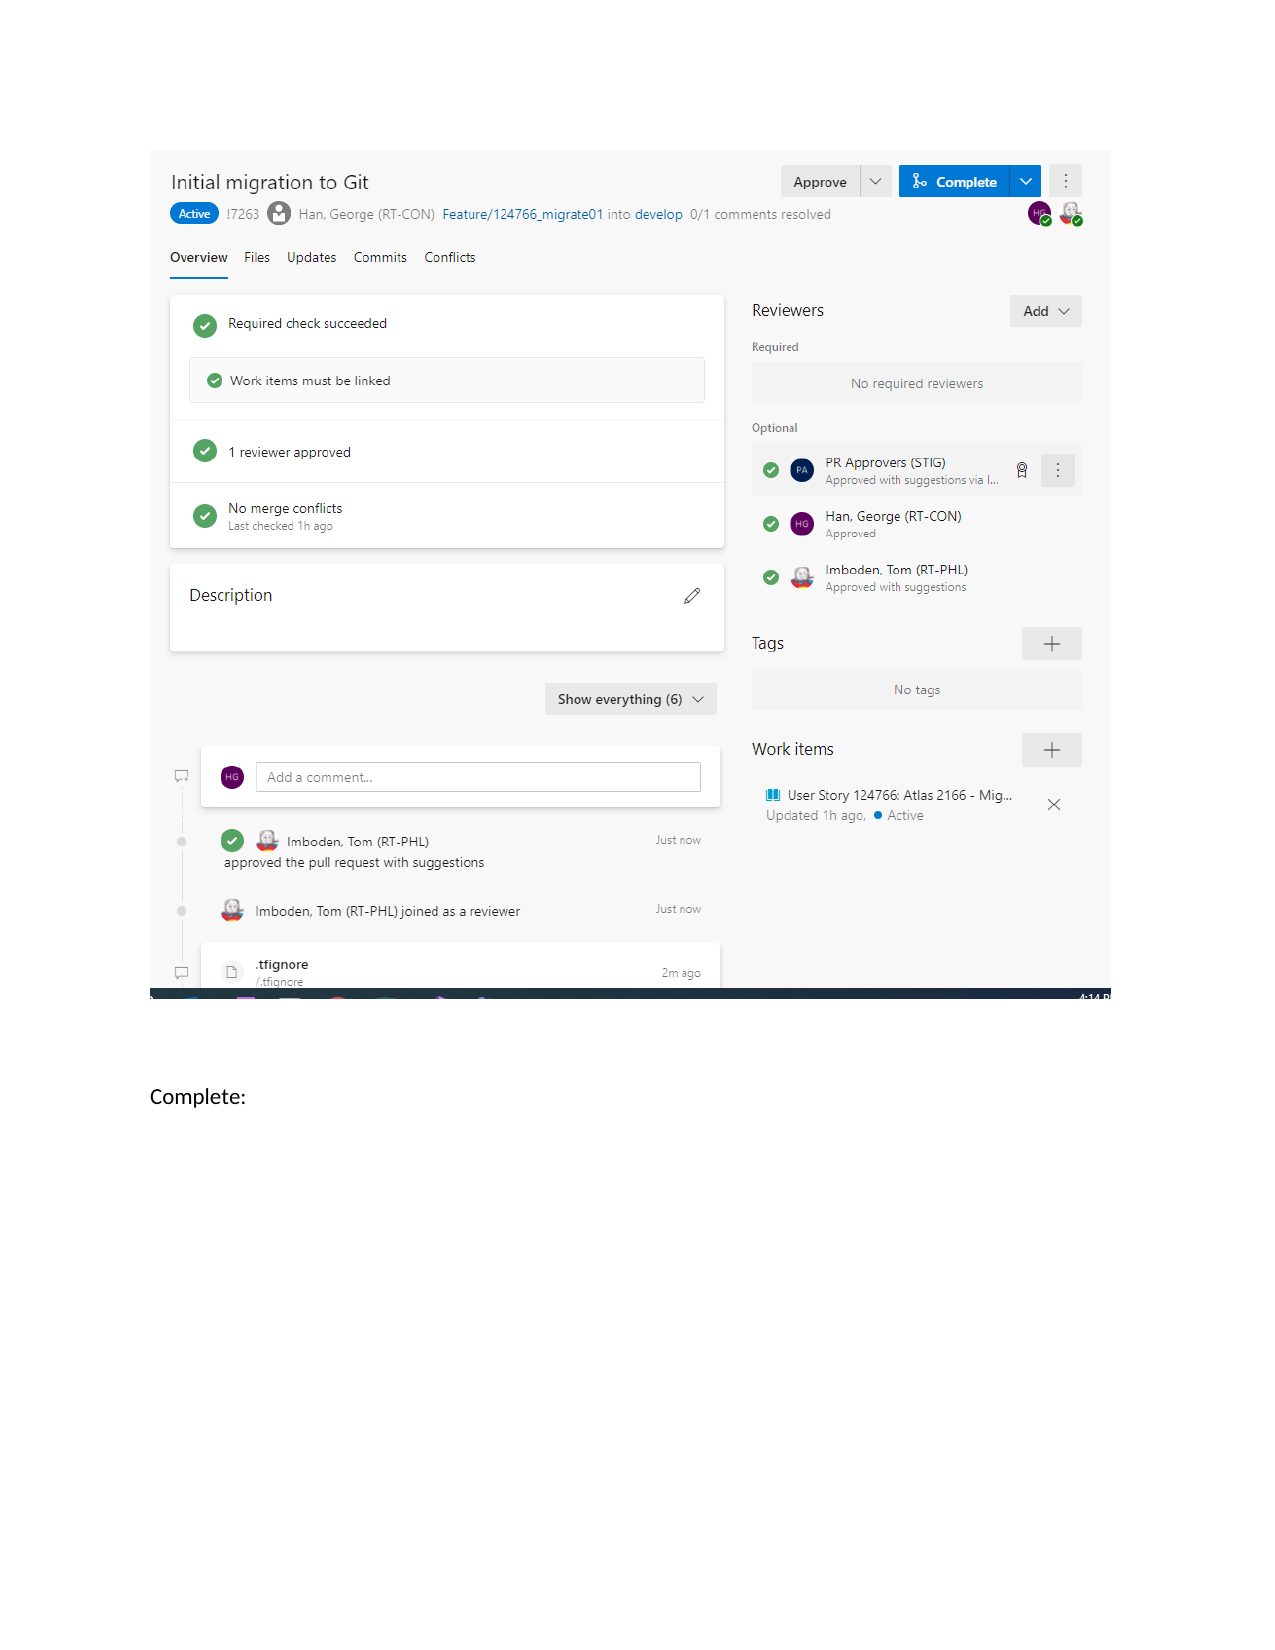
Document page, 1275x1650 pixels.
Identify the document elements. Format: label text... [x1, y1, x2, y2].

text Complete: [150, 1082, 1125, 1110]
picture [150, 150, 1111, 999]
